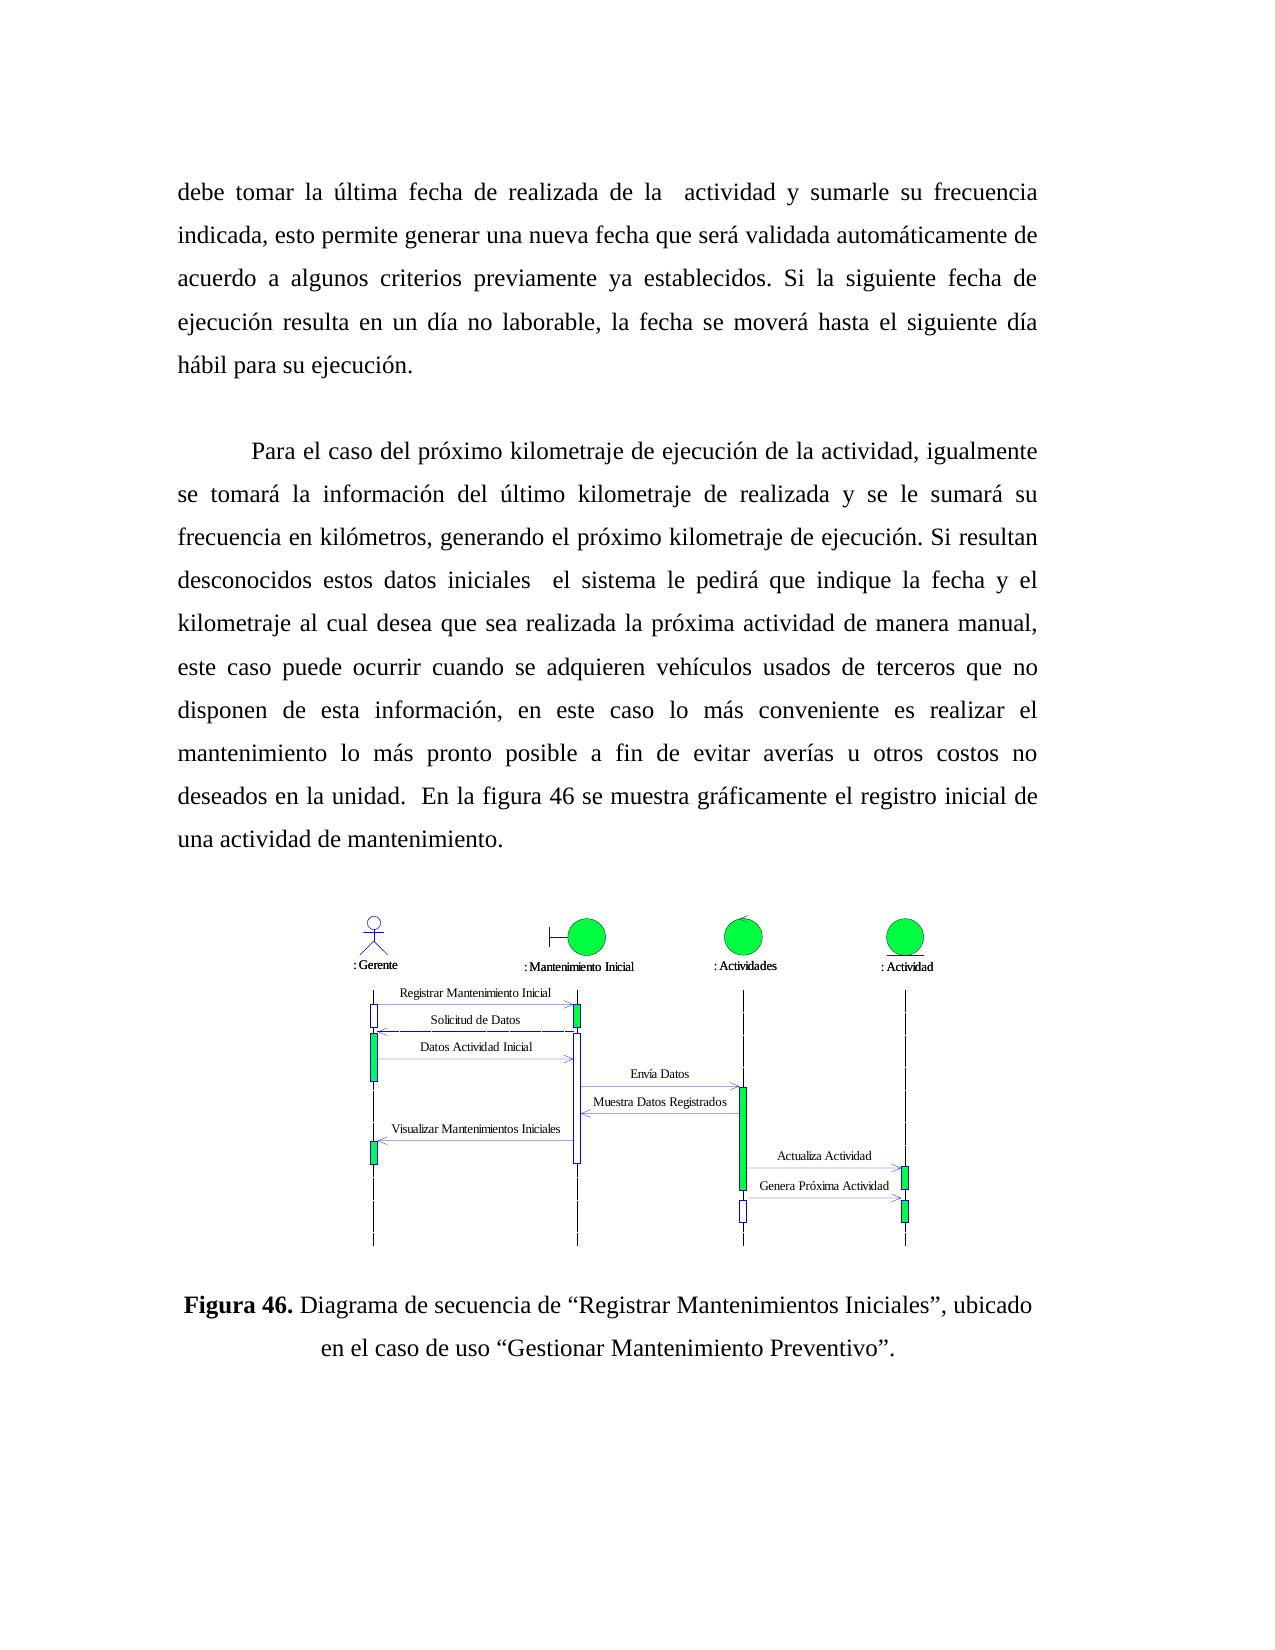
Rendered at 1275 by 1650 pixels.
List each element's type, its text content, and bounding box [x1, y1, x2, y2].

text Para el caso del próximo kilometraje de ejecución de la actividad, igualmente se tomará la información del último kilometraje de realizada y se le sumará su frecuencia en kilómetros, generando el próximo kilometraje de ejecución. Si resultan desconocidos estos datos iniciales el sistema le pedirá que indique la fecha y el kilometraje al cual desea que sea realizada la próxima actividad de manera manual, este caso puede ocurrir cuando se adquieren vehículos usados de terceros que no disponen de esta información, en este caso lo más conveniente es realizar el mantenimiento lo más pronto posible a fin de evitar averías u otros costos no deseados en la unidad. En la figura 46 se muestra gráficamente el registro inicial de una actividad de mantenimiento. [177, 436, 1039, 853]
text Figura 46. Diagrama de secuencia de “Registrar Mantenimientos Iniciales”, ubicado en el caso de uso “Gestionar Mantenimiento Preventivo”. [177, 1290, 1039, 1362]
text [177, 177, 1039, 378]
